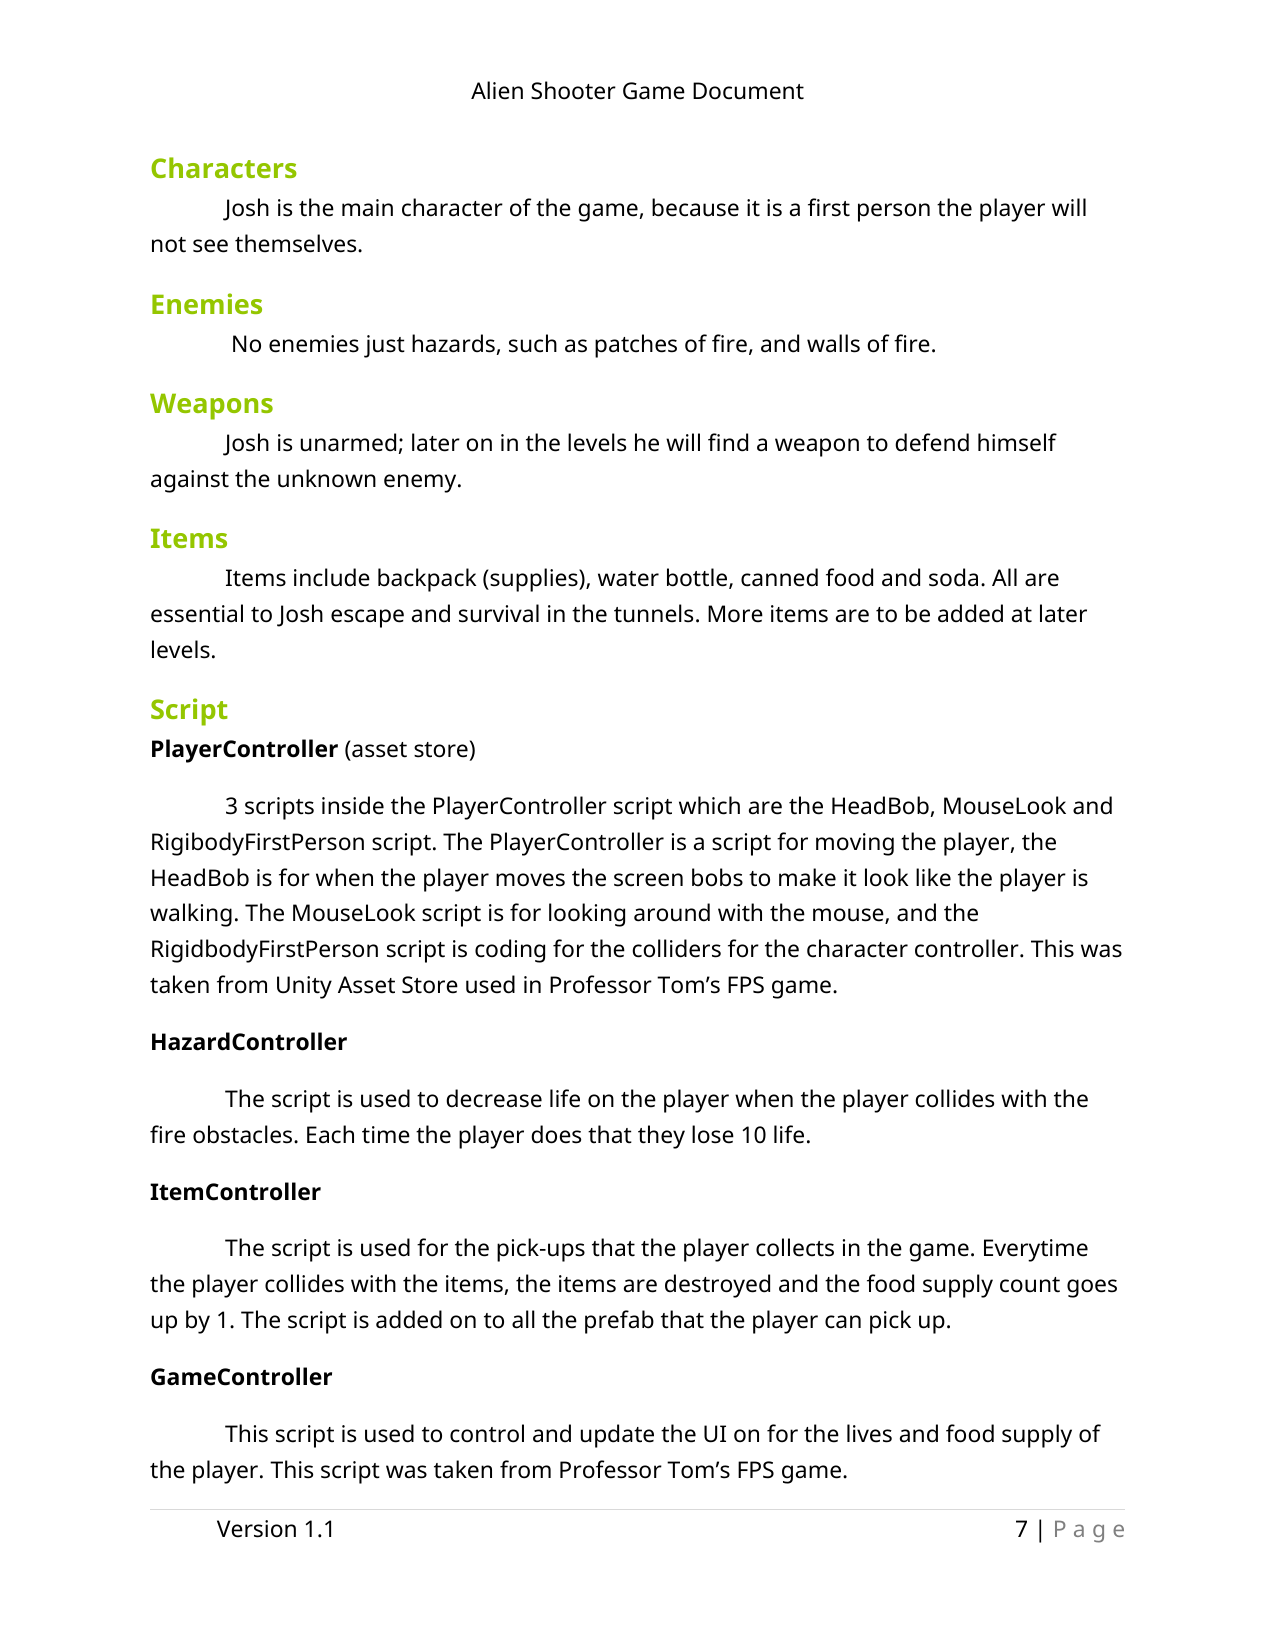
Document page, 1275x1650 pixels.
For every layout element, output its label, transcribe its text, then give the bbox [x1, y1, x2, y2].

text 3 scripts inside the PlayerController script which are the HeadBob, MouseLook and RigibodyFirstPerson script. The PlayerController is a script for moving the player, the HeadBob is for when the player moves the screen bobs to make it look like the player is walking. The MouseLook script is for looking around with the mouse, and the RigidbodyFirstPerson script is coding for the colliders for the character controller. This was taken from Unity Asset Store used in Professor Tom’s FPS game. [150, 789, 1125, 1001]
text PlayerController (asset store) [150, 733, 1125, 764]
text GameController [150, 1361, 1125, 1392]
text ItemController [150, 1176, 1125, 1207]
text The script is used for the pick-ups that the player collects in the game. Everytime the player collides with the items, the items are destroyed and the food supply count goes up by 1. The script is added on to all the prefab that the player can pick up. [150, 1232, 1125, 1335]
text Items include backpack (supplies), water bottle, canned food and soda. All are essential to Josh escape and survival in the tunnels. More items are to be added at later levels. [150, 562, 1125, 665]
subtitle Items [150, 519, 1125, 556]
text No enemies just hazards, such as patches of fire, and walls of fire. [150, 327, 1125, 359]
subtitle Characters [150, 150, 1125, 187]
subtitle Script [150, 690, 1125, 727]
subtitle Weapons [150, 384, 1125, 421]
text The script is used to decrease life on the player when the player collides with the fire obstacles. Each time the player does that they lose 10 life. [150, 1083, 1125, 1150]
text Josh is unarmed; later on in the levels he will find a weapon to defend himself against the unknown enemy. [150, 427, 1125, 494]
subtitle Enemies [150, 285, 1125, 322]
text This script is used to control and update the UI on for the lives and food supply of the player. This script was taken from Professor Tom’s FPS game. [150, 1418, 1125, 1485]
text Josh is the main character of the game, because it is a first person the player will not see themselves. [150, 192, 1125, 259]
text HazardController [150, 1026, 1125, 1057]
